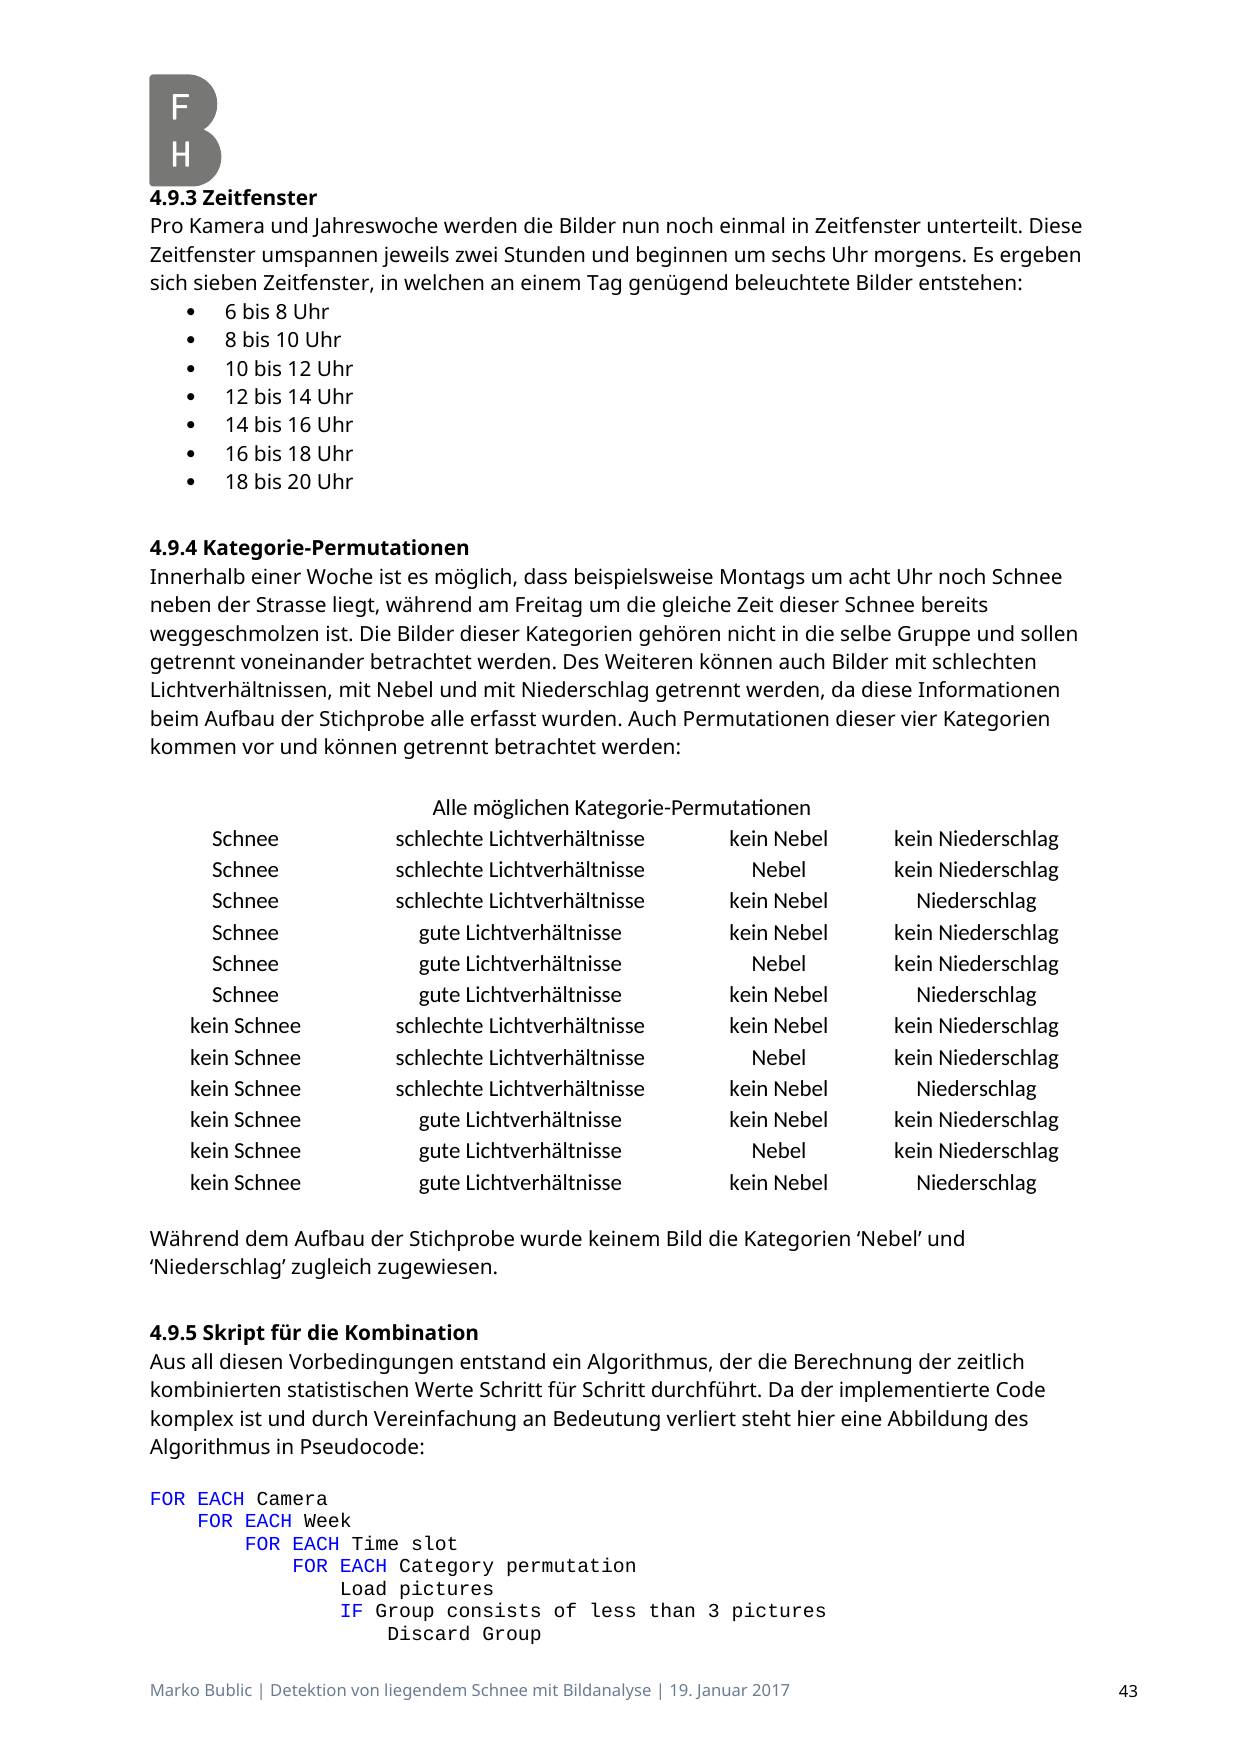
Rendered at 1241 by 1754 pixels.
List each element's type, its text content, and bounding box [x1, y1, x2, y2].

table_cell gute Lichtverhältnisse [341, 914, 699, 946]
table_cell kein Niederschlag [858, 1102, 1094, 1133]
text Während dem Aufbau der Stichprobe wurde keinem Bild die Kategorien ‘Nebel’ und ‘Niederschlag’ zugleich zugewiesen. [149, 1224, 1093, 1281]
table_cell gute Lichtverhältnisse [341, 1133, 699, 1164]
table_cell kein Schnee [150, 1133, 341, 1164]
text Pro Kamera und Jahreswoche werden die Bilder nun noch einmal in Zeitfenster unterteilt. Diese Zeitfenster umspannen jeweils zwei Stunden und beginnen um sechs Uhr morgens. Es ergeben sich sieben Zeitfenster, in welchen an einem Tag genügend beleuchtete Bilder entstehen: [149, 212, 1093, 297]
table_cell kein Nebel [699, 1071, 858, 1102]
list 8 bis 10 Uhr [187, 325, 1093, 354]
list 16 bis 18 Uhr [187, 439, 1093, 467]
table_cell kein Niederschlag [858, 946, 1094, 977]
table_cell gute Lichtverhältnisse [341, 946, 699, 977]
table_cell kein Niederschlag [858, 852, 1094, 883]
table_cell kein Nebel [699, 914, 858, 946]
table_cell kein Niederschlag [858, 1039, 1094, 1071]
table_cell kein Niederschlag [858, 1008, 1094, 1039]
list 12 bis 14 Uhr [187, 382, 1093, 411]
table_cell kein Nebel [699, 883, 858, 914]
table_cell kein Schnee [150, 1164, 341, 1196]
table_cell Schnee [150, 977, 341, 1008]
list 18 bis 20 Uhr [187, 467, 1093, 496]
table_cell Nebel [699, 1039, 858, 1071]
subtitle Skript für die Kombination [149, 1318, 1093, 1347]
table_cell kein Nebel [699, 1102, 858, 1133]
table_cell kein Schnee [150, 1008, 341, 1039]
table_cell Niederschlag [858, 883, 1094, 914]
list 10 bis 12 Uhr [187, 354, 1093, 382]
table_cell gute Lichtverhältnisse [341, 1102, 699, 1133]
table_cell kein Schnee [150, 1039, 341, 1071]
table_cell Nebel [699, 1133, 858, 1164]
table_cell Nebel [699, 852, 858, 883]
table_cell kein Niederschlag [858, 1133, 1094, 1164]
table_cell schlechte Lichtverhältnisse [341, 883, 699, 914]
table_cell Niederschlag [858, 977, 1094, 1008]
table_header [150, 1489, 1093, 1646]
table_cell gute Lichtverhältnisse [341, 977, 699, 1008]
table_cell kein Schnee [150, 1071, 341, 1102]
table_cell schlechte Lichtverhältnisse [341, 1008, 699, 1039]
table_cell schlechte Lichtverhältnisse [341, 1071, 699, 1102]
text Innerhalb einer Woche ist es möglich, dass beispielsweise Montags um acht Uhr noch Schnee neben der Strasse liegt, während am Freitag um die gleiche Zeit dieser Schnee bereits weggeschmolzen ist. Die Bilder dieser Kategorien gehören nicht in die selbe Gruppe und sollen getrennt voneinander betrachtet werden. Des Weiteren können auch Bilder mit schlechten Lichtverhältnissen, mit Nebel und mit Niederschlag getrennt werden, da diese Informationen beim Aufbau der Stichprobe alle erfasst wurden. Auch Permutationen dieser vier Kategorien kommen vor und können getrennt betrachtet werden: [149, 562, 1093, 761]
table_cell gute Lichtverhältnisse [341, 1164, 699, 1196]
table_cell kein Nebel [699, 821, 858, 852]
table_cell kein Schnee [150, 1102, 341, 1133]
table_cell kein Nebel [699, 1164, 858, 1196]
table_cell Schnee [150, 821, 341, 852]
table_cell kein Niederschlag [858, 821, 1094, 852]
table_cell kein Nebel [699, 1008, 858, 1039]
list 14 bis 16 Uhr [187, 411, 1093, 439]
table_cell Niederschlag [858, 1164, 1094, 1196]
table_cell schlechte Lichtverhältnisse [341, 821, 699, 852]
table_cell schlechte Lichtverhältnisse [341, 852, 699, 883]
table_cell kein Nebel [699, 977, 858, 1008]
table_cell Schnee [150, 883, 341, 914]
table_cell Schnee [150, 852, 341, 883]
subtitle Kategorie-Permutationen [149, 533, 1093, 562]
text Aus all diesen Vorbedingungen entstand ein Algorithmus, der die Berechnung der zeitlich kombinierten statistischen Werte Schritt für Schritt durchführt. Da der implementierte Code komplex ist und durch Vereinfachung an Bedeutung verliert steht hier eine Abbildung des Algorithmus in Pseudocode: [149, 1347, 1093, 1461]
table_header Alle möglichen Kategorie-Permutationen [150, 789, 1094, 821]
table_cell Nebel [699, 946, 858, 977]
table_cell Schnee [150, 914, 341, 946]
table_cell schlechte Lichtverhältnisse [341, 1039, 699, 1071]
list 6 bis 8 Uhr [187, 297, 1093, 325]
subtitle Zeitfenster [149, 183, 1093, 212]
table_cell Schnee [150, 946, 341, 977]
table_cell Niederschlag [858, 1071, 1094, 1102]
table_cell kein Niederschlag [858, 914, 1094, 946]
